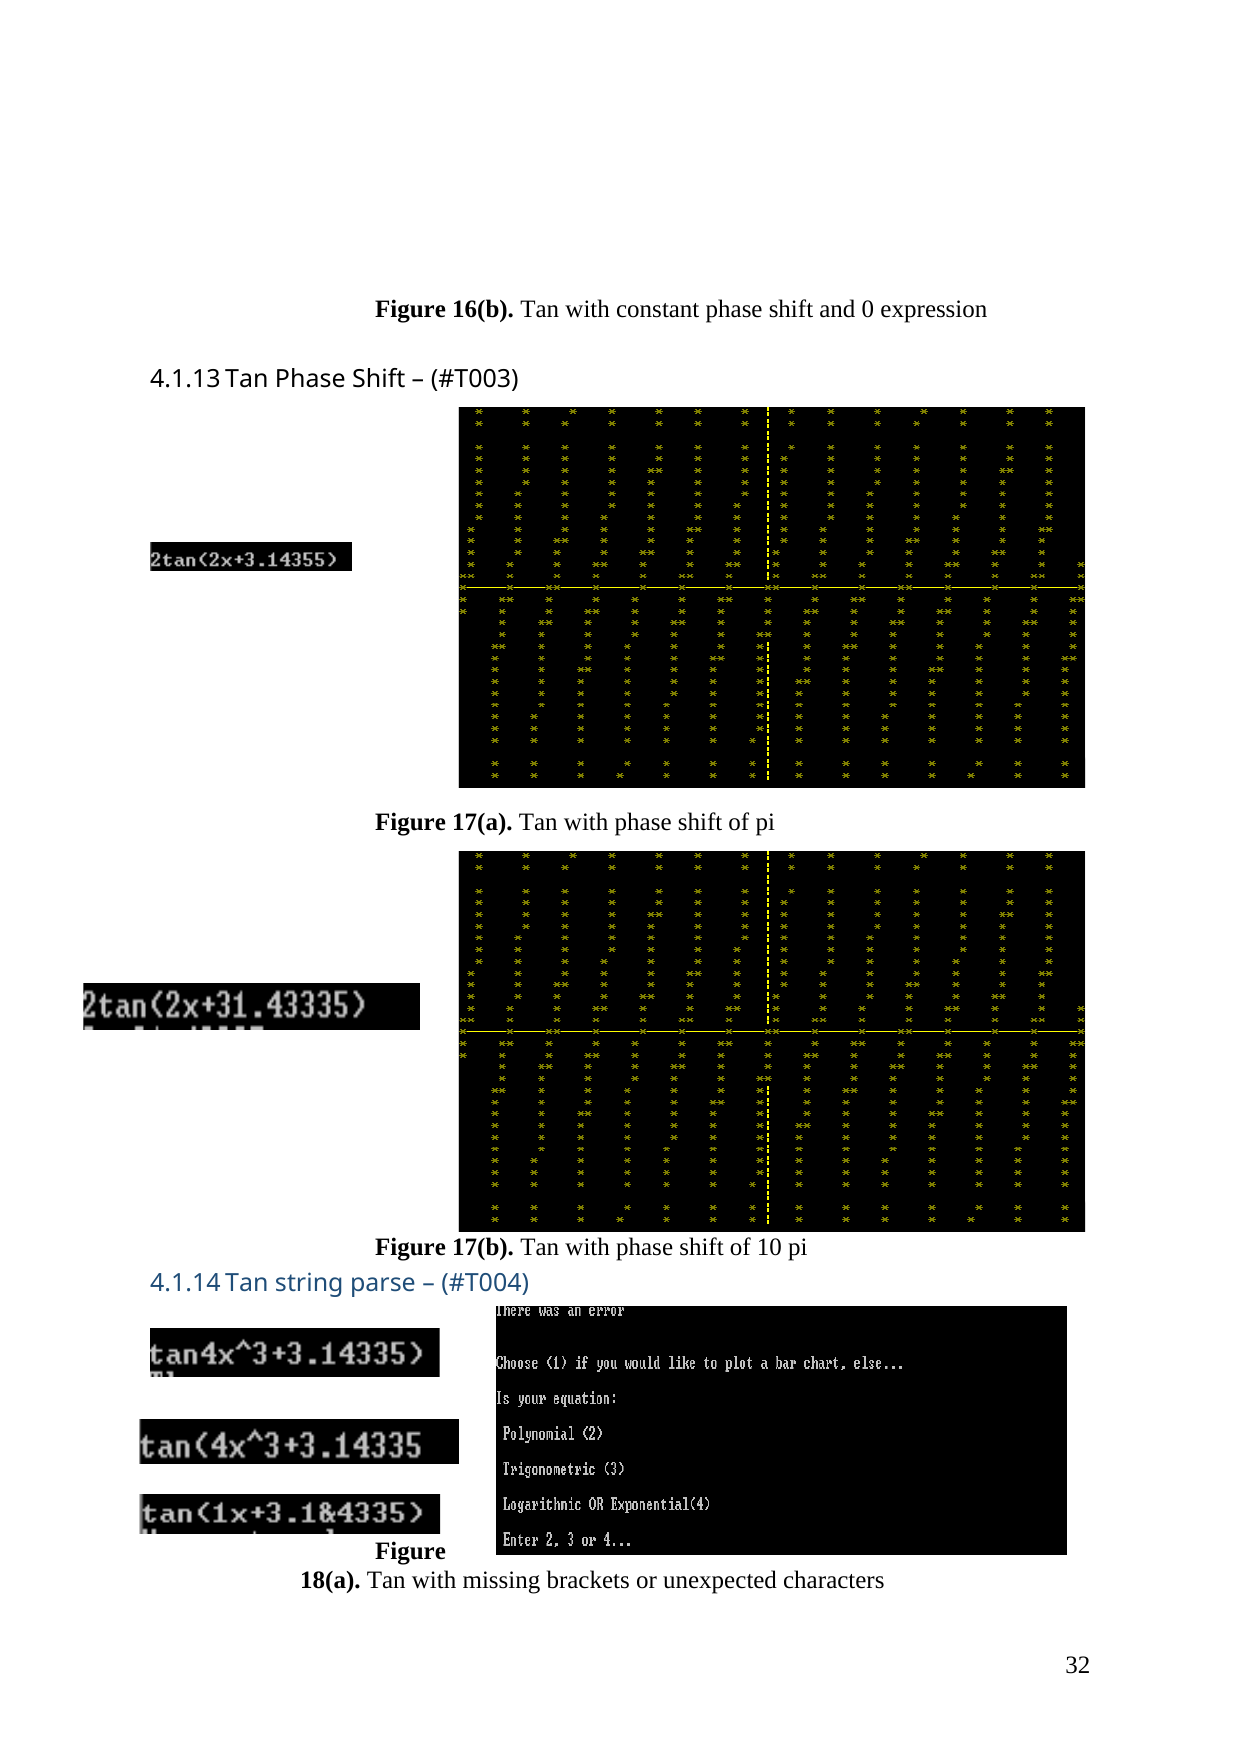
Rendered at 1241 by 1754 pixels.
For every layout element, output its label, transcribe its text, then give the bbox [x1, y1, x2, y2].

picture [150, 1328, 440, 1377]
picture [139, 1419, 459, 1464]
picture [496, 1306, 1067, 1555]
subtitle Tan string parse – (#T004) [150, 1265, 1090, 1299]
text Figure 17(a). Tan with phase shift of pi [300, 807, 1090, 836]
picture [139, 1494, 441, 1534]
text Figure 16(b). Tan with constant phase shift and 0 expression [300, 294, 1090, 322]
subtitle Tan Phase Shift – (#T003) [150, 361, 1090, 395]
picture [150, 542, 352, 571]
picture [458, 851, 1086, 1232]
picture [458, 407, 1086, 788]
text Figure 18(a). Tan with missing brackets or unexpected characters [300, 1414, 1090, 1594]
picture [83, 983, 420, 1030]
text Figure 17(b). Tan with phase shift of 10 pi [300, 1181, 1090, 1261]
